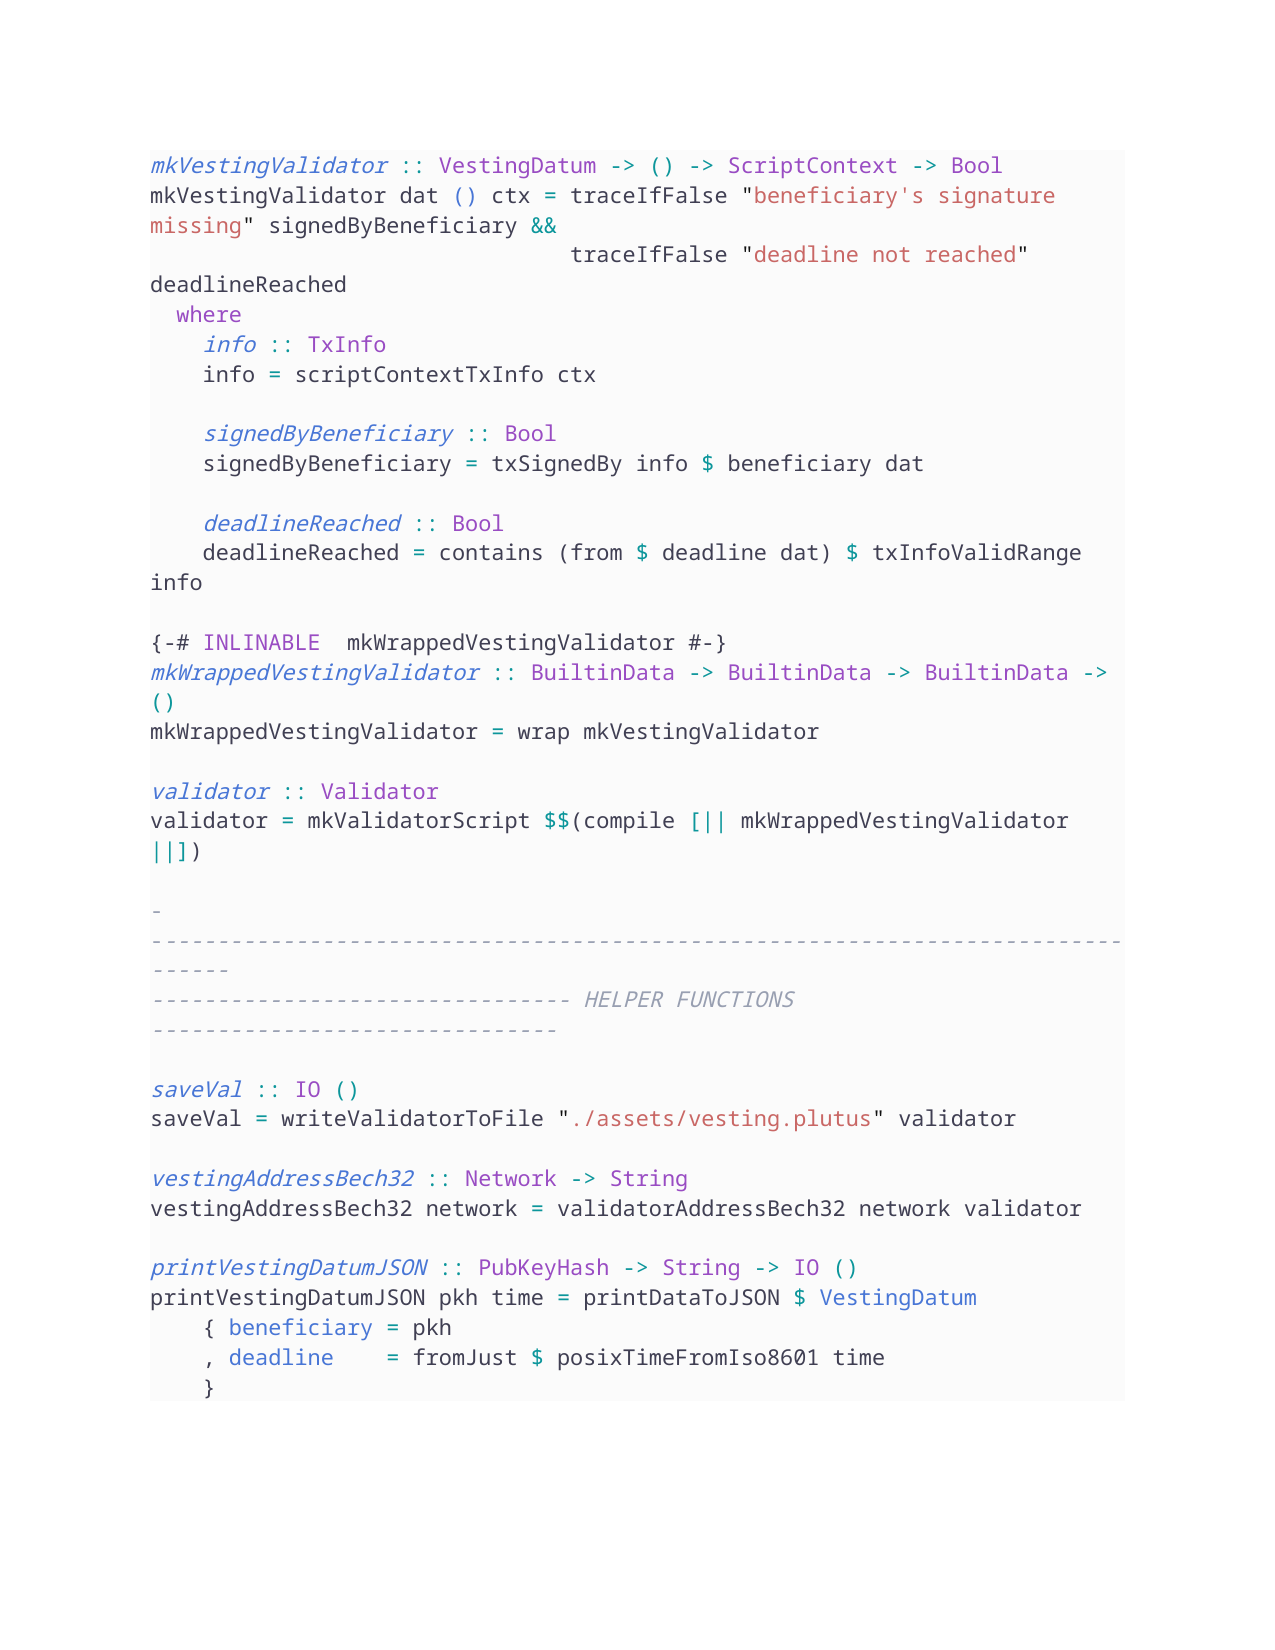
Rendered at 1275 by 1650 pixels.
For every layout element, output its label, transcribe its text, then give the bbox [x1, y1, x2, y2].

text vestingAddressBech32 network = validatorAddressBech32 network validator [150, 1193, 1125, 1222]
text mkWrappedVestingValidator :: BuiltinData -> BuiltinData -> BuiltinData -> () [150, 656, 1125, 716]
text printVestingDatumJSON pkh time = printDataToJSON $ VestingDatum [150, 1282, 1125, 1312]
text validator = mkValidatorScript $$(compile [|| mkWrappedVestingValidator ||]) [150, 805, 1125, 865]
text { beneficiary = pkh [150, 1312, 1125, 1342]
text mkVestingValidator dat () ctx = traceIfFalse "beneficiary's signature missing" signedByBeneficiary && [150, 180, 1125, 239]
text info :: TxInfo [150, 329, 1125, 358]
text traceIfFalse "deadline not reached" deadlineReached [150, 239, 1125, 299]
text -------------------------------- HELPER FUNCTIONS ------------------------------- [150, 984, 1125, 1044]
text --------------------------------------------------------------------------------- [150, 895, 1125, 984]
text info = scriptContextTxInfo ctx [150, 358, 1125, 388]
text saveVal :: IO () [150, 1073, 1125, 1103]
text {-# INLINABLE mkWrappedVestingValidator #-} [150, 627, 1125, 656]
text saveVal = writeValidatorToFile "./assets/vesting.plutus" validator [150, 1103, 1125, 1133]
text deadlineReached = contains (from $ deadline dat) $ txInfoValidRange info [150, 537, 1125, 597]
text vestingAddressBech32 :: Network -> String [150, 1163, 1125, 1193]
text deadlineReached :: Bool [150, 507, 1125, 537]
text validator :: Validator [150, 776, 1125, 805]
text mkWrappedVestingValidator = wrap mkVestingValidator [150, 716, 1125, 746]
text mkVestingValidator :: VestingDatum -> () -> ScriptContext -> Bool [150, 150, 1125, 180]
text } [150, 1371, 1125, 1401]
text where [150, 299, 1125, 329]
text printVestingDatumJSON :: PubKeyHash -> String -> IO () [150, 1252, 1125, 1282]
text signedByBeneficiary :: Bool [150, 418, 1125, 448]
text , deadline = fromJust $ posixTimeFromIso8601 time [150, 1342, 1125, 1371]
text signedByBeneficiary = txSignedBy info $ beneficiary dat [150, 448, 1125, 478]
